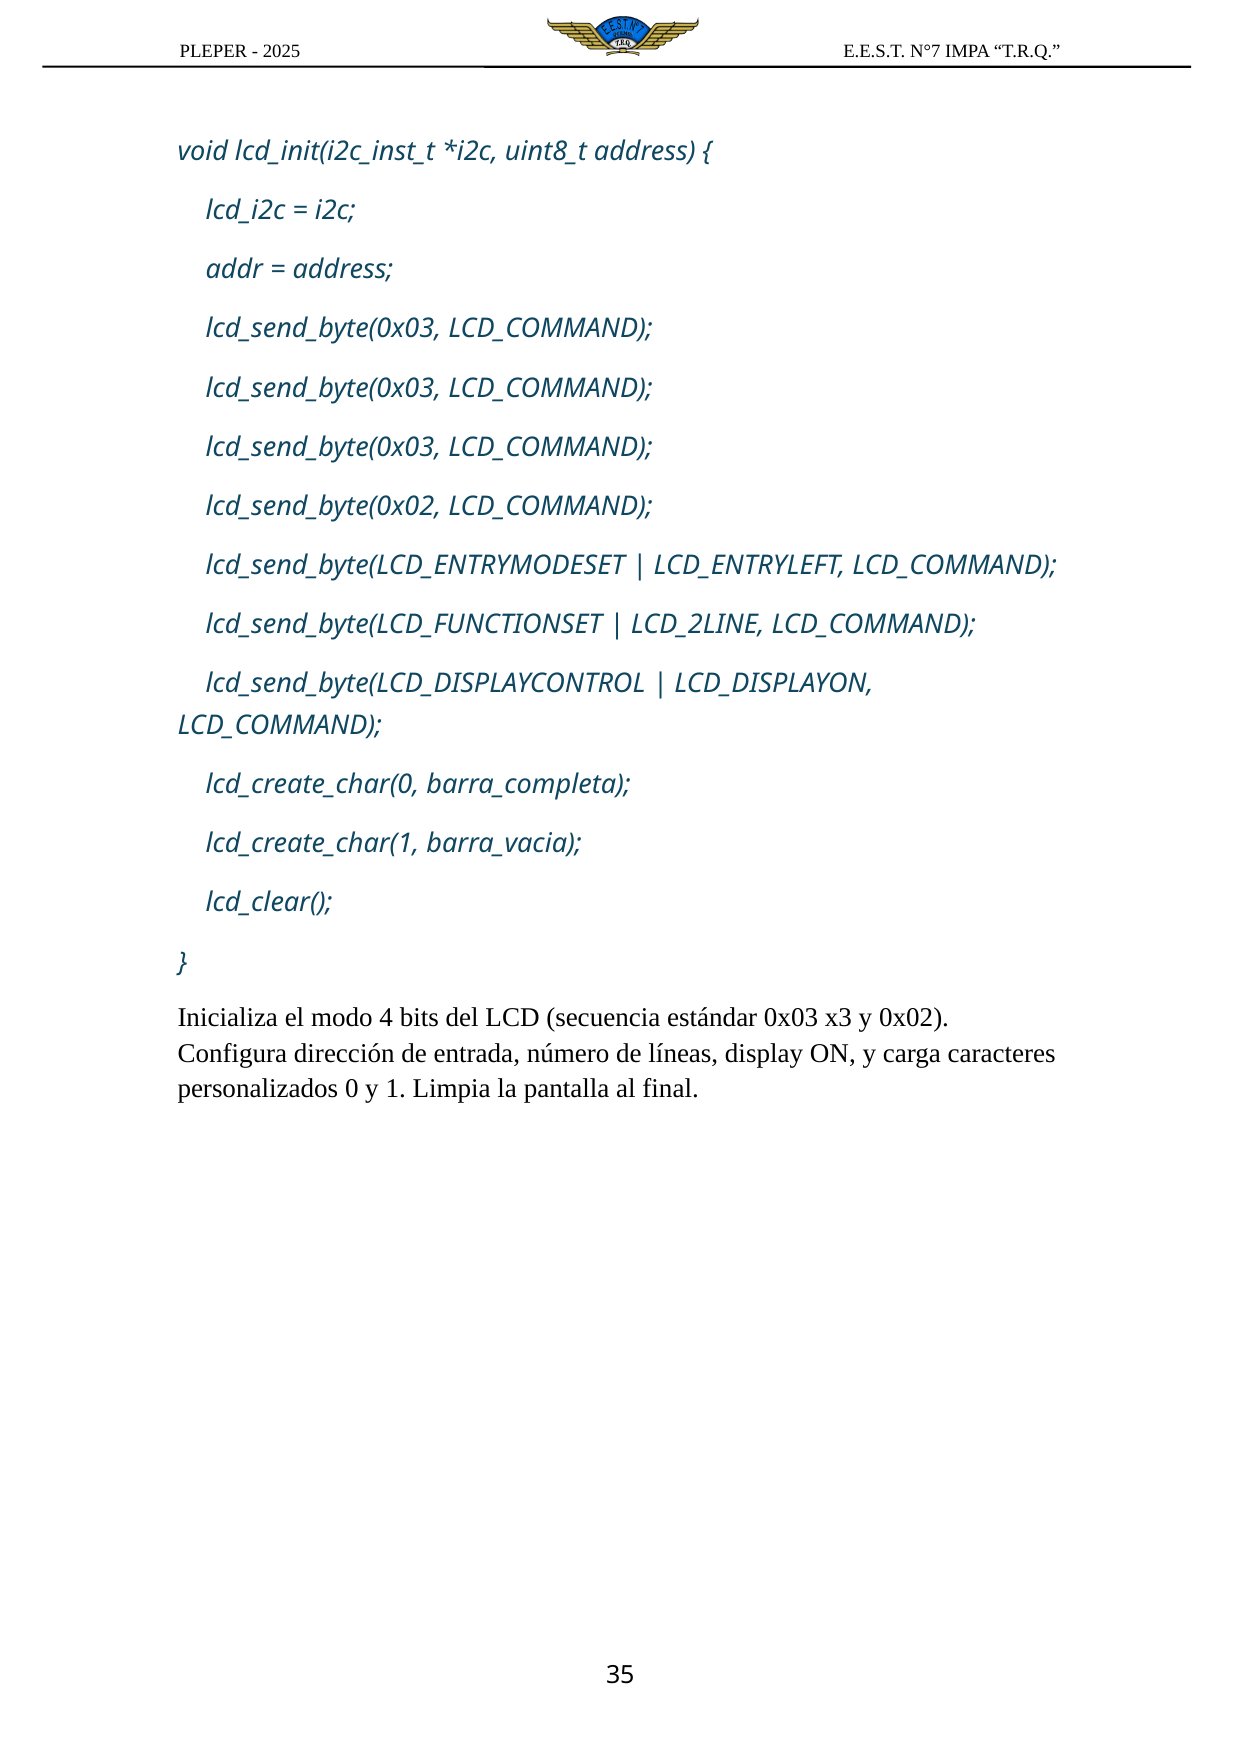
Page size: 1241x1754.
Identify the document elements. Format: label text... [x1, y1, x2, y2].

text } [177, 942, 1063, 979]
text lcd_send_byte(0x03, LCD_COMMAND); [177, 368, 1063, 405]
text lcd_send_byte(LCD_FUNCTIONSET | LCD_2LINE, LCD_COMMAND); [177, 604, 1063, 641]
text lcd_create_char(0, barra_completa); [177, 765, 1063, 802]
text lcd_send_byte(LCD_DISPLAYCONTROL | LCD_DISPLAYON, LCD_COMMAND); [177, 663, 1063, 743]
text lcd_send_byte(0x03, LCD_COMMAND); [177, 309, 1063, 346]
text lcd_i2c = i2c; [177, 191, 1063, 228]
text addr = address; [177, 250, 1063, 287]
picture [543, 14, 703, 58]
text lcd_clear(); [177, 883, 1063, 920]
text lcd_create_char(1, barra_vacia); [177, 824, 1063, 861]
text void lcd_init(i2c_inst_t *i2c, uint8_t address) { [177, 132, 1063, 169]
text lcd_send_byte(LCD_ENTRYMODESET | LCD_ENTRYLEFT, LCD_COMMAND); [177, 545, 1063, 582]
text lcd_send_byte(0x02, LCD_COMMAND); [177, 486, 1063, 523]
text lcd_send_byte(0x03, LCD_COMMAND); [177, 427, 1063, 464]
text Inicializa el modo 4 bits del LCD (secuencia estándar 0x03 x3 y 0x02). Configura dirección de entrada, número de líneas, display ON, y carga caracteres personalizados 0 y 1. Limpia la pantalla al final. [177, 1001, 1063, 1104]
